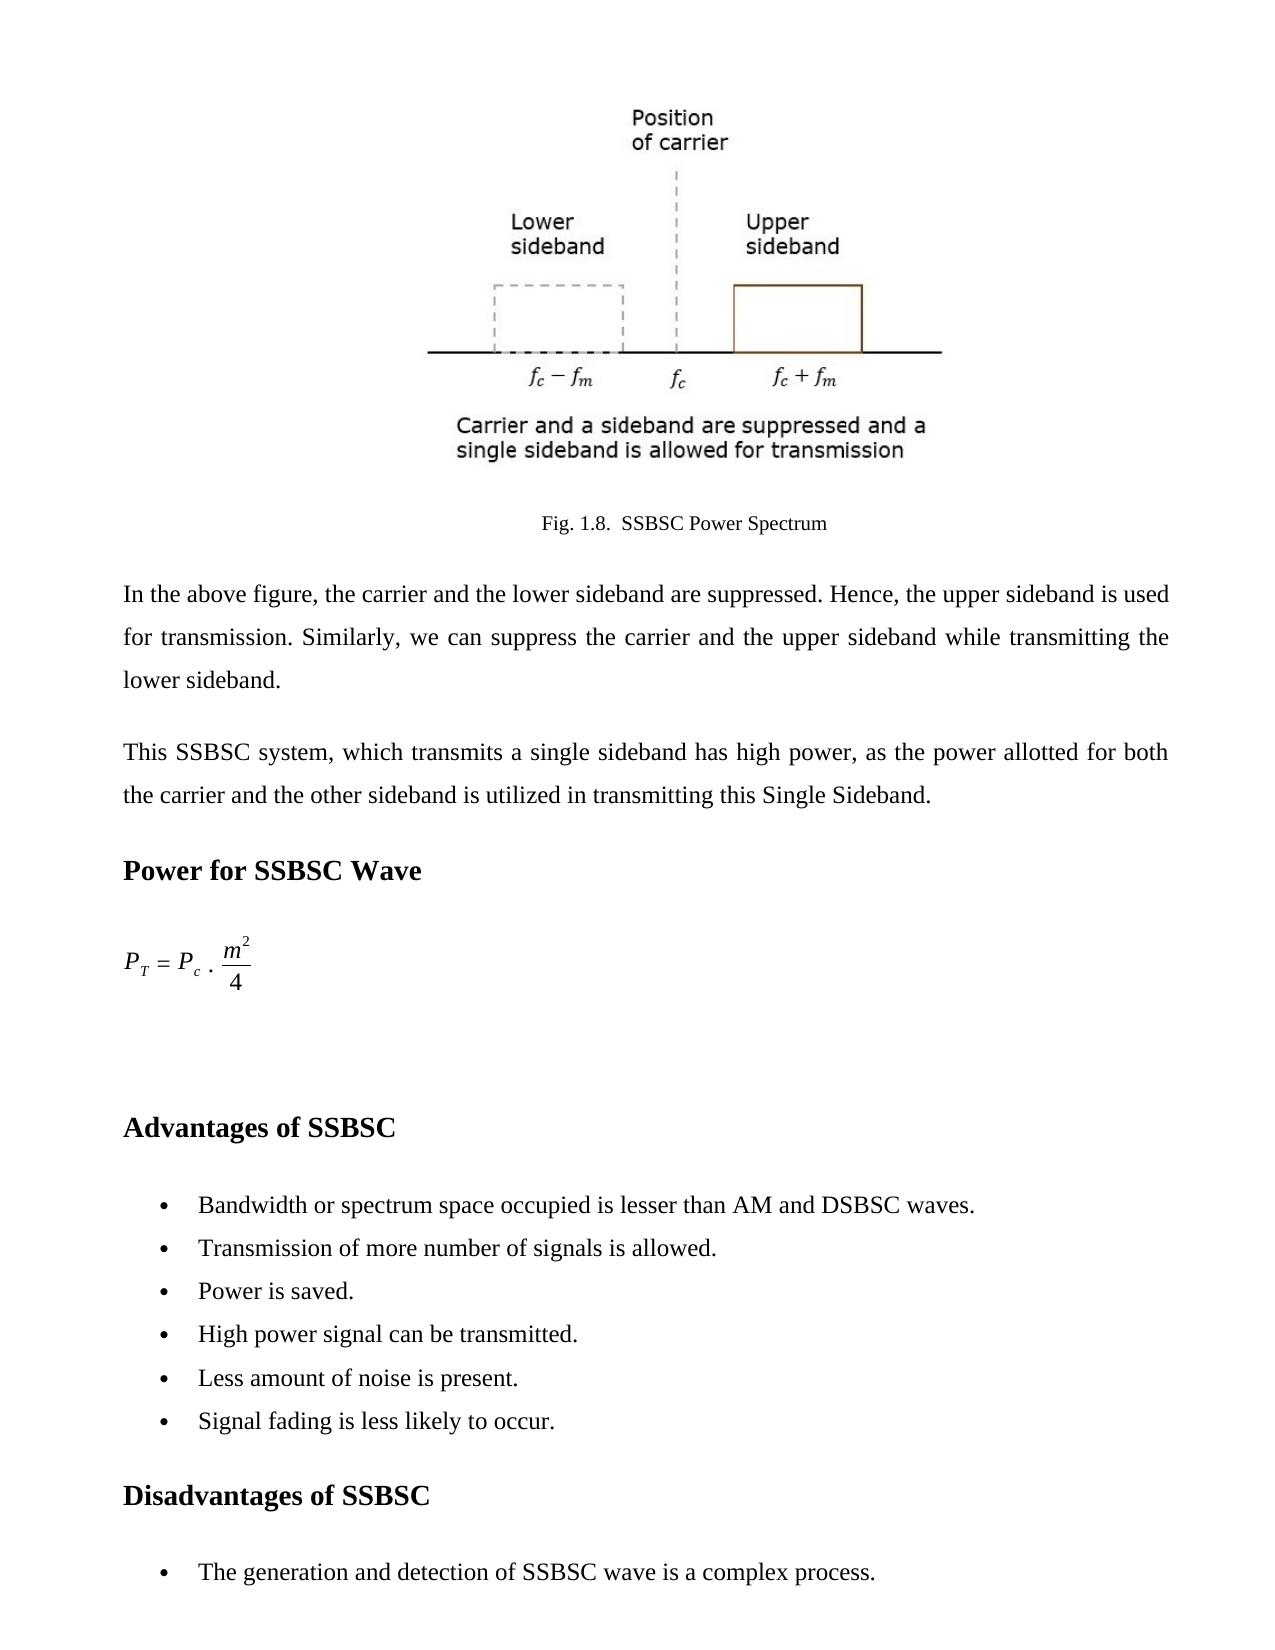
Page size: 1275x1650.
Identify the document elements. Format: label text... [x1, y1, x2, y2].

list Bandwidth or spectrum space occupied is lesser than AM and DSBSC waves. [160, 1190, 1171, 1219]
subtitle Power for SSBSC Wave [123, 853, 1171, 886]
list Signal fading is less likely to occur. [160, 1552, 1171, 1580]
subtitle Fig. 1.8. SSBSC Power Spectrum [123, 511, 1171, 535]
text = . [123, 932, 1171, 995]
list Power is saved. [160, 1335, 1171, 1363]
text This SSBSC system, which transmits a single sideband has high power, as the power allotted for both the carrier and the other sideband is utilized in transmitting this Single Sideband. [123, 737, 1171, 809]
subtitle Advantages of SSBSC [123, 1111, 1171, 1144]
list Transmission of more number of signals is allowed. [160, 1262, 1171, 1291]
text In the above figure, the carrier and the lower sideband are suppressed. Hence, the upper sideband is used for transmission. Similarly, we can suppress the carrier and the upper sideband while transmitting the lower sideband. [123, 579, 1171, 694]
list High power signal can be transmitted. [160, 1407, 1171, 1436]
picture [326, 93, 968, 469]
list Less amount of noise is present. [160, 1479, 1171, 1508]
